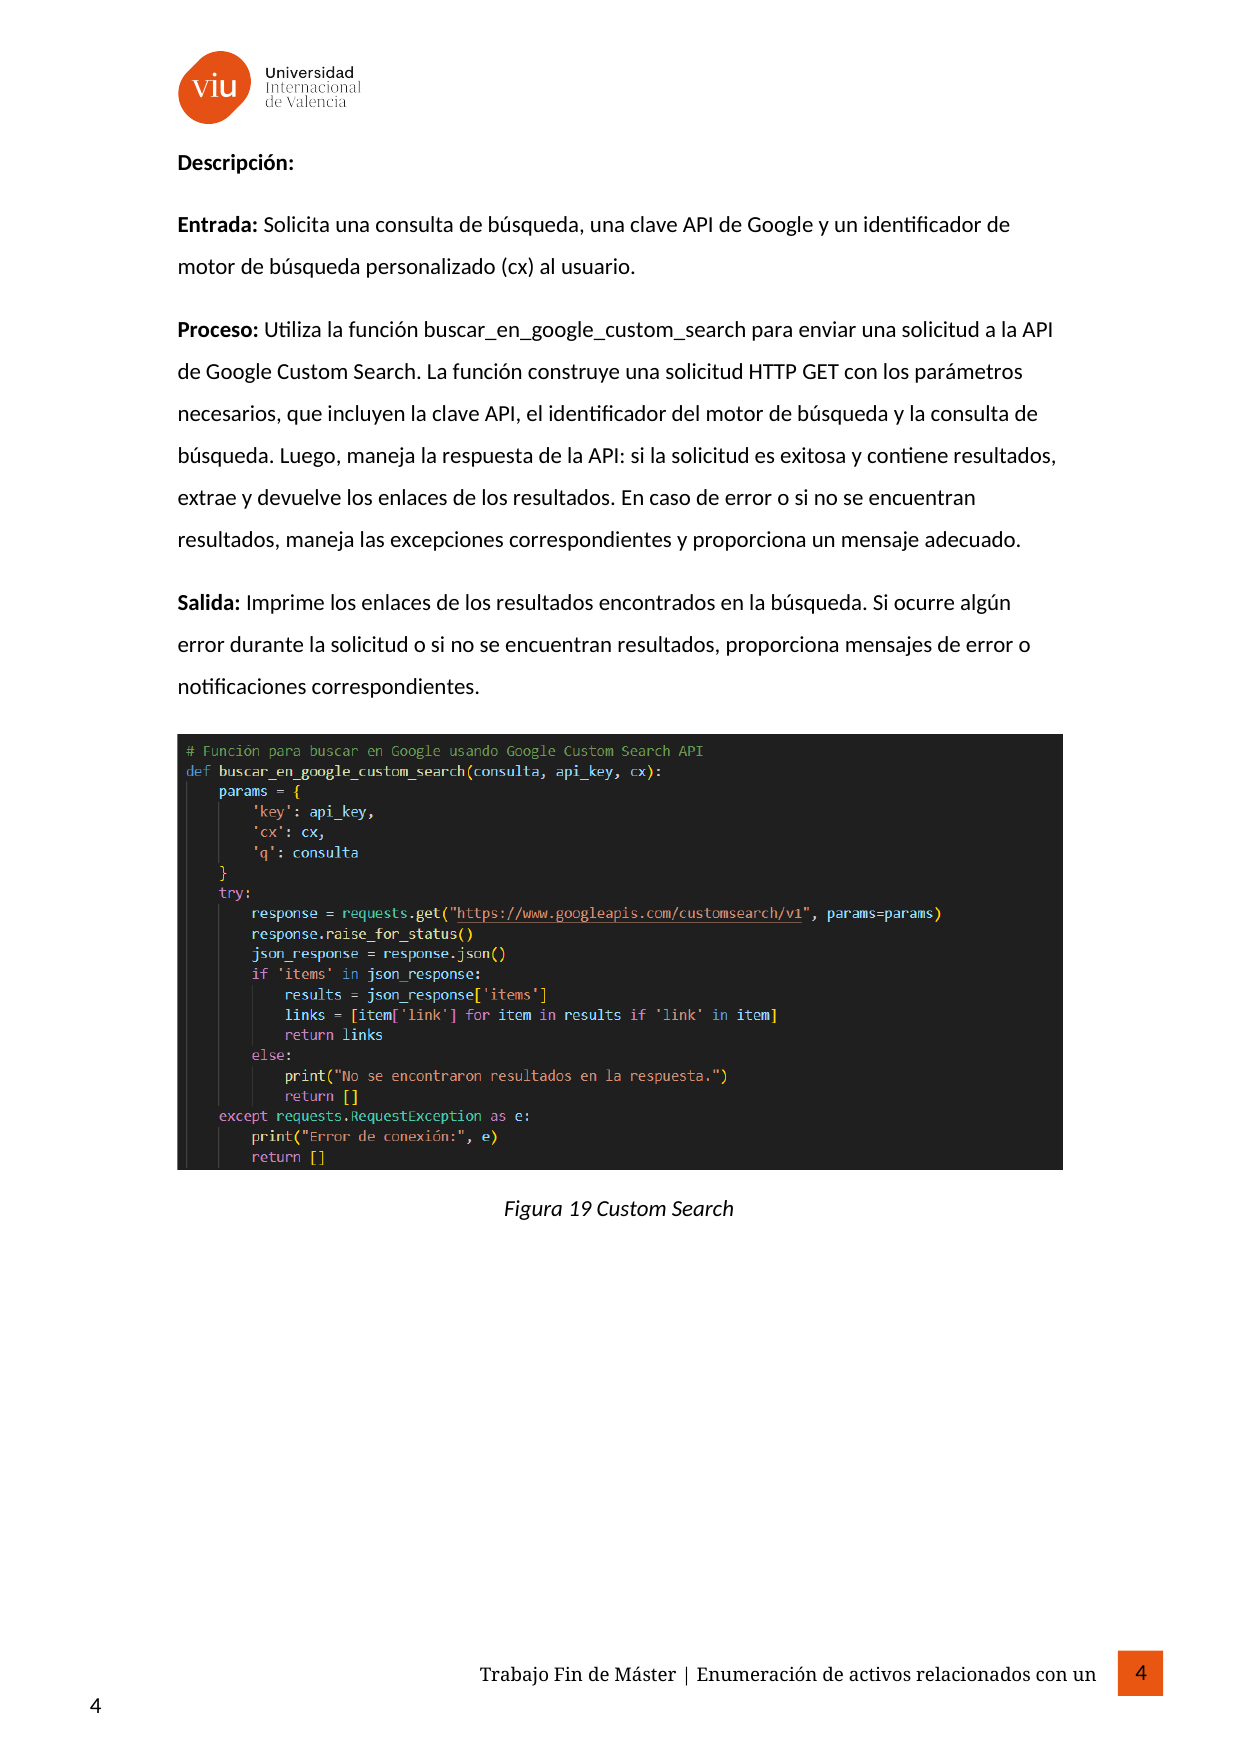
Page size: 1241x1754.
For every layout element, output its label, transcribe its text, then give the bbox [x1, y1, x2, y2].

text Entrada: Solicita una consulta de búsqueda, una clave API de Google y un identificador de motor de búsqueda personalizado (cx) al usuario. [177, 210, 1063, 280]
picture [161, 33, 378, 142]
text Salida: Imprime los enlaces de los resultados encontrados en la búsqueda. Si ocurre algún error durante la solicitud o si no se encuentran resultados, proporciona mensajes de error o notificaciones correspondientes. [177, 588, 1063, 700]
text Proceso: Utiliza la función buscar_en_google_custom_search para enviar una solicitud a la API de Google Custom Search. La función construye una solicitud HTTP GET con los parámetros necesarios, que incluyen la clave API, el identificador del motor de búsqueda y la consulta de búsqueda. Luego, maneja la respuesta de la API: si la solicitud es exitosa y contiene resultados, extrae y devuelve los enlaces de los resultados. En caso de error o si no se encuentran resultados, maneja las excepciones correspondientes y proporciona un mensaje adecuado. [177, 315, 1063, 553]
text Figura 19 Custom Search [177, 1194, 1063, 1222]
text Descripción: [177, 148, 1063, 176]
picture [177, 734, 1063, 1170]
